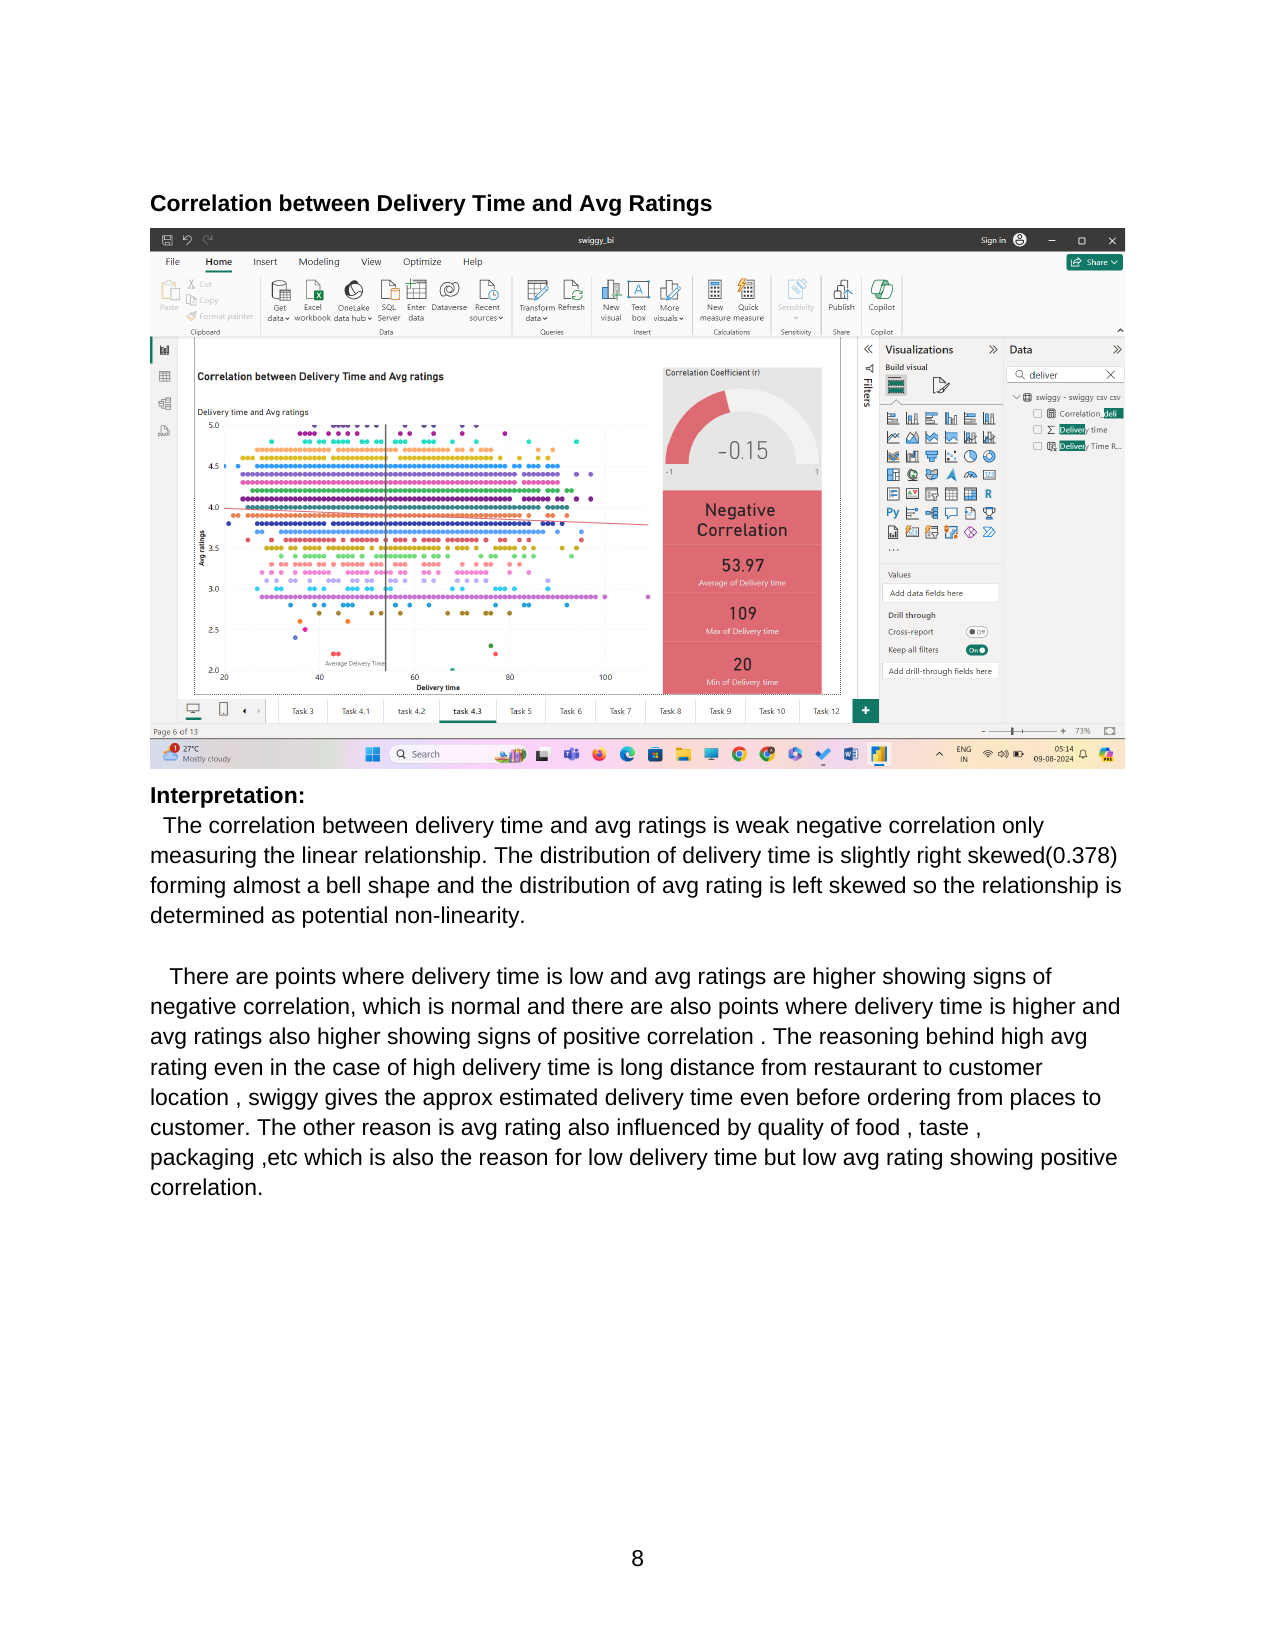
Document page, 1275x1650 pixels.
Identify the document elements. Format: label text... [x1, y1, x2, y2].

text There are points where delivery time is low and avg ratings are higher showing signs of negative correlation, which is normal and there are also points where delivery time is higher and avg ratings also higher showing signs of positive correlation . The reasoning behind high avg rating even in the case of high delivery time is long distance from restaurant to customer location , swiggy gives the approx estimated delivery time even before ordering from places to customer. The other reason is avg rating also influenced by quality of food , taste , packaging ,etc which is also the reason for low delivery time but low avg rating showing positive correlation. [150, 963, 1125, 1201]
text Correlation between Delivery Time and Avg Ratings [150, 189, 1125, 216]
picture [150, 228, 1125, 769]
text The correlation between delivery time and avg ratings is weak negative correlation only measuring the linear relationship. The distribution of delivery time is slightly right skewed(0.378) forming almost a bell shape and the distribution of avg rating is left skewed so the relationship is determined as potential non-linearity. [150, 812, 1125, 929]
text Interpretation: [150, 782, 1125, 808]
